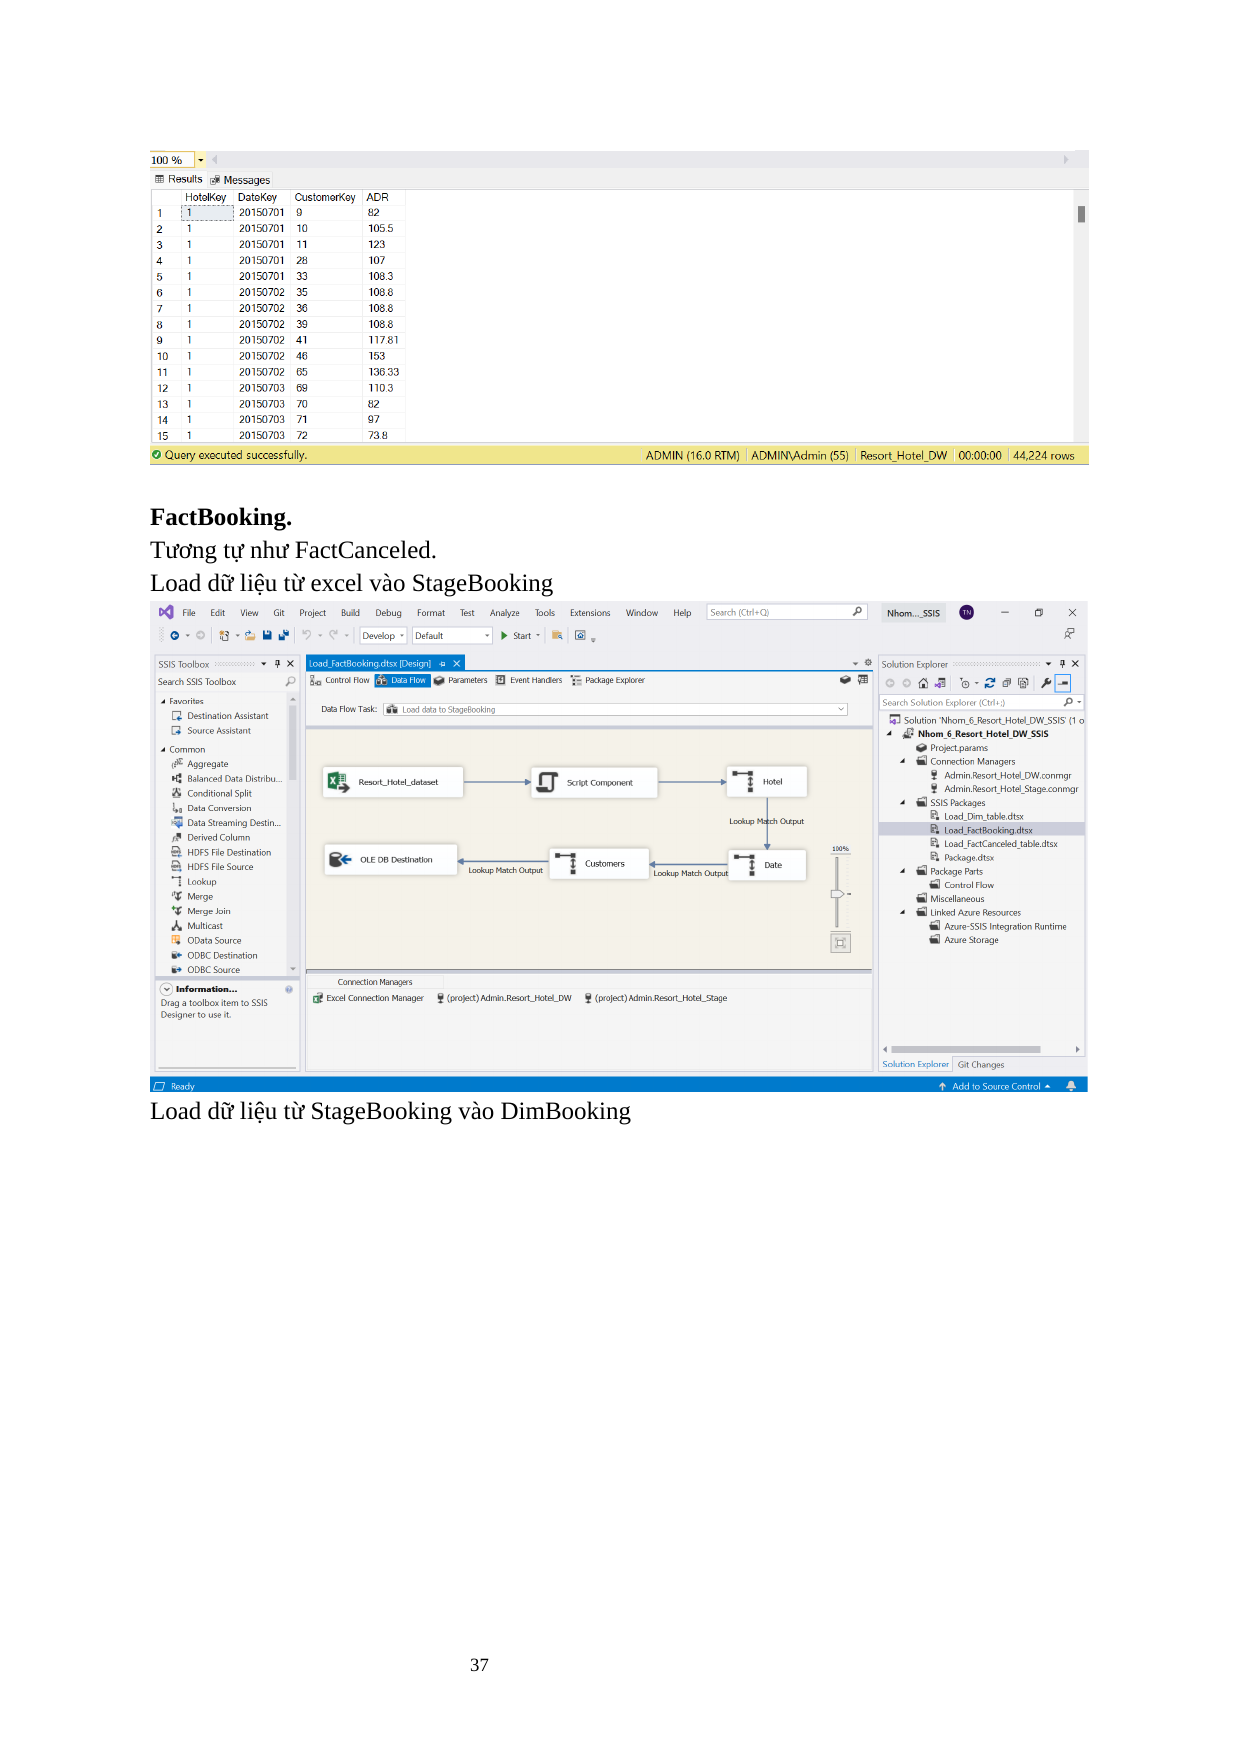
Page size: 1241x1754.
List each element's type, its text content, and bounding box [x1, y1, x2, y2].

text FactBooking. [150, 502, 1090, 531]
text Tương tự như FactCanceled. [150, 535, 1090, 564]
text Load dữ liệu từ excel vào StageBooking [150, 568, 1090, 597]
picture [150, 601, 1088, 1092]
text Load dữ liệu từ StageBooking vào DimBooking [150, 1096, 1090, 1124]
picture [150, 150, 1089, 465]
